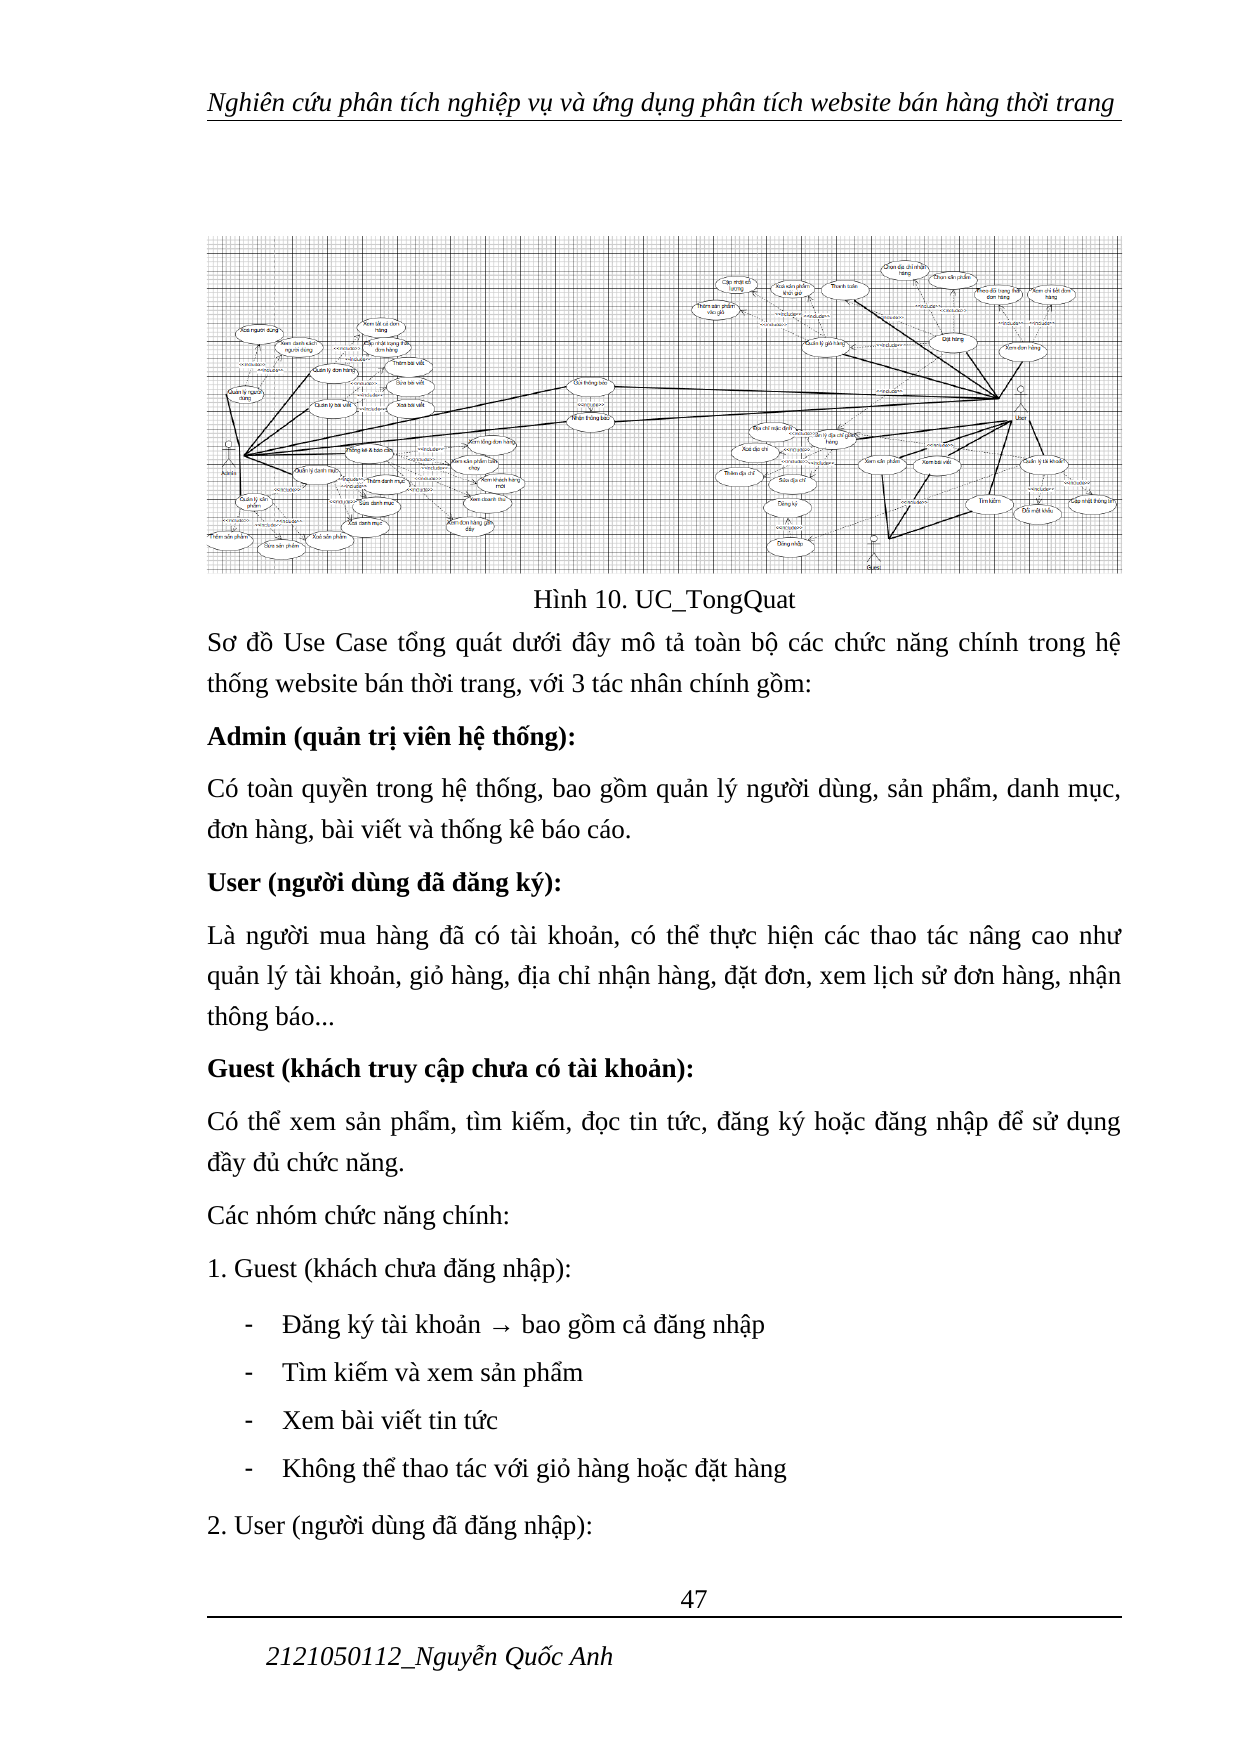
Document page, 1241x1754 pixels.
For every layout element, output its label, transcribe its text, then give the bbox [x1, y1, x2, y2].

picture [206, 236, 1123, 574]
text 1. Guest (khách chưa đăng nhập): [207, 1252, 1122, 1283]
list Đăng ký tài khoản → bao gồm cả đăng nhập [244, 1305, 1122, 1342]
list Không thể thao tác với giỏ hàng hoặc đặt hàng [244, 1448, 1122, 1485]
text 2. User (người dùng đã đăng nhập): [207, 1509, 1122, 1540]
text Là người mua hàng đã có tài khoản, có thể thực hiện các thao tác nâng cao như quản lý tài khoản, giỏ hàng, địa chỉ nhận hàng, đặt đơn, xem lịch sử đơn hàng, nhận thông báo... [207, 919, 1122, 1031]
text Admin (quản trị viên hệ thống): [207, 720, 1122, 751]
list Xem bài viết tin tức [244, 1401, 1122, 1437]
text Sơ đồ Use Case tổng quát dưới đây mô tả toàn bộ các chức năng chính trong hệ thống website bán thời trang, với 3 tác nhân chính gồm: [207, 626, 1122, 698]
text Guest (khách truy cập chưa có tài khoản): [207, 1053, 1122, 1084]
list Tìm kiếm và xem sản phẩm [244, 1353, 1122, 1389]
text Có thể xem sản phẩm, tìm kiếm, đọc tin tức, đăng ký hoặc đăng nhập để sử dụng đầy đủ chức năng. [207, 1106, 1122, 1177]
text Có toàn quyền trong hệ thống, bao gồm quản lý người dùng, sản phẩm, danh mục, đơn hàng, bài viết và thống kê báo cáo. [207, 773, 1122, 844]
text Các nhóm chức năng chính: [207, 1199, 1122, 1230]
text User (người dùng đã đăng ký): [207, 866, 1122, 897]
